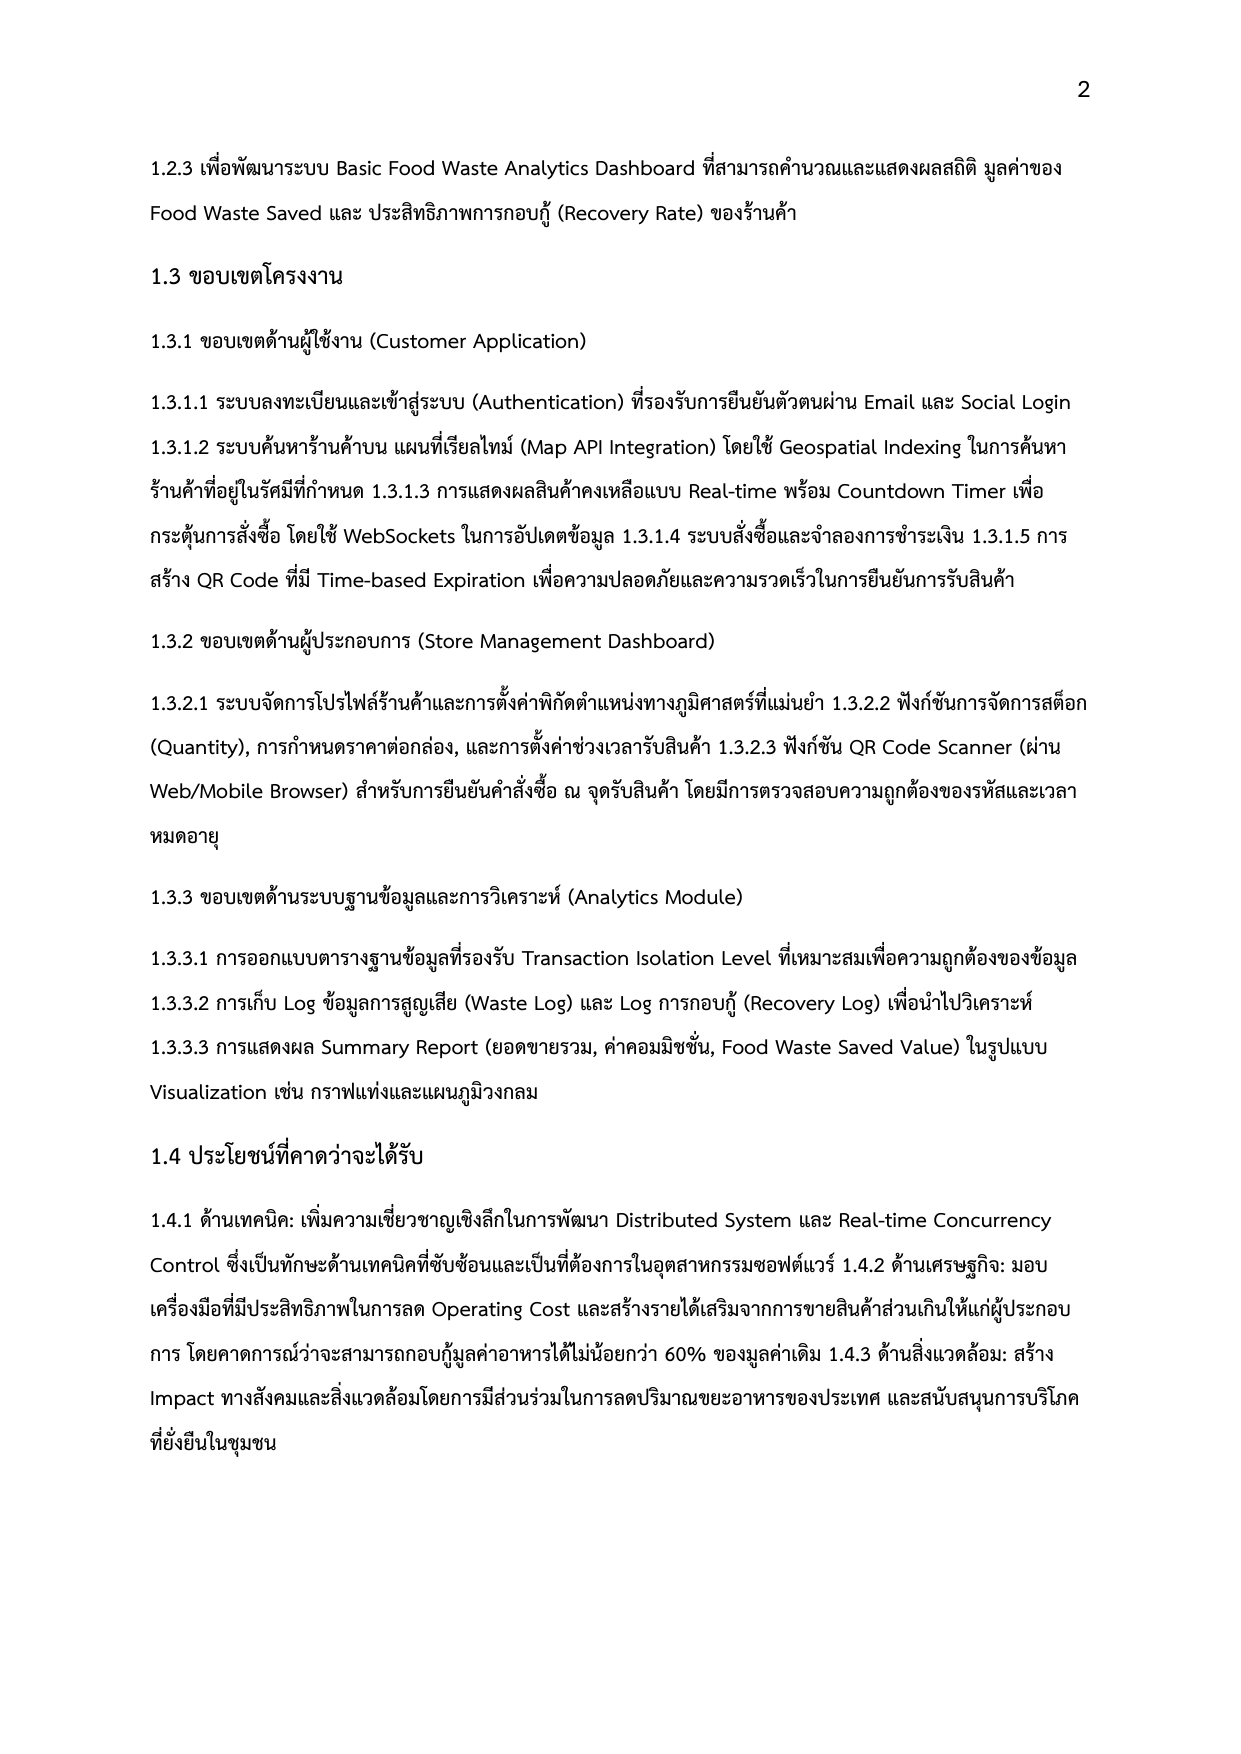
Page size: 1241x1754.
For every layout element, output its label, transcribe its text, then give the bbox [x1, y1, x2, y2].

text 1.3 ขอบเขตโครงงาน [150, 256, 1090, 300]
text 1.2.3 เพื่อพัฒนาระบบ Basic Food Waste Analytics Dashboard ที่สามารถคำนวณและแสดงผลสถิติ มูลค่าของ Food Waste Saved และ ประสิทธิภาพการกอบกู้ (Recovery Rate) ของร้านค้า [150, 150, 1090, 233]
text 1.3.1 ขอบเขตด้านผู้ใช้งาน (Customer Application) [150, 323, 1090, 362]
text 1.4 ประโยชน์ที่คาดว่าจะได้รับ [150, 1135, 1090, 1179]
text 1.3.2 ขอบเขตด้านผู้ประกอบการ (Store Management Dashboard) [150, 623, 1090, 662]
text 1.3.1.1 ระบบลงทะเบียนและเข้าสู่ระบบ (Authentication) ที่รองรับการยืนยันตัวตนผ่าน Email และ Social Login 1.3.1.2 ระบบค้นหาร้านค้าบน แผนที่เรียลไทม์ (Map API Integration) โดยใช้ Geospatial Indexing ในการค้นหาร้านค้าที่อยู่ในรัศมีที่กำหนด 1.3.1.3 การแสดงผลสินค้าคงเหลือแบบ Real-time พร้อม Countdown Timer เพื่อกระตุ้นการสั่งซื้อ โดยใช้ WebSockets ในการอัปเดตข้อมูล 1.3.1.4 ระบบสั่งซื้อและจำลองการชำระเงิน 1.3.1.5 การสร้าง QR Code ที่มี Time-based Expiration เพื่อความปลอดภัยและความรวดเร็วในการยืนยันการรับสินค้า [150, 384, 1090, 601]
text 1.4.1 ด้านเทคนิค: เพิ่มความเชี่ยวชาญเชิงลึกในการพัฒนา Distributed System และ Real-time Concurrency Control ซึ่งเป็นทักษะด้านเทคนิคที่ซับซ้อนและเป็นที่ต้องการในอุตสาหกรรมซอฟต์แวร์ 1.4.2 ด้านเศรษฐกิจ: มอบเครื่องมือที่มีประสิทธิภาพในการลด Operating Cost และสร้างรายได้เสริมจากการขายสินค้าส่วนเกินให้แก่ผู้ประกอบการ โดยคาดการณ์ว่าจะสามารถกอบกู้มูลค่าอาหารได้ไม่น้อยกว่า 60% ของมูลค่าเดิม 1.4.3 ด้านสิ่งแวดล้อม: สร้าง Impact ทางสังคมและสิ่งแวดล้อมโดยการมีส่วนร่วมในการลดปริมาณขยะอาหารของประเทศ และสนับสนุนการบริโภคที่ยั่งยืนในชุมชน [150, 1202, 1090, 1464]
text 1.3.3.1 การออกแบบตารางฐานข้อมูลที่รองรับ Transaction Isolation Level ที่เหมาะสมเพื่อความถูกต้องของข้อมูล 1.3.3.2 การเก็บ Log ข้อมูลการสูญเสีย (Waste Log) และ Log การกอบกู้ (Recovery Log) เพื่อนำไปวิเคราะห์ 1.3.3.3 การแสดงผล Summary Report (ยอดขายรวม, ค่าคอมมิชชั่น, Food Waste Saved Value) ในรูปแบบ Visualization เช่น กราฟแท่งและแผนภูมิวงกลม [150, 940, 1090, 1112]
text 1.3.2.1 ระบบจัดการโปรไฟล์ร้านค้าและการตั้งค่าพิกัดตำแหน่งทางภูมิศาสตร์ที่แม่นยำ 1.3.2.2 ฟังก์ชันการจัดการสต็อก (Quantity), การกำหนดราคาต่อกล่อง, และการตั้งค่าช่วงเวลารับสินค้า 1.3.2.3 ฟังก์ชัน QR Code Scanner (ผ่าน Web/Mobile Browser) สำหรับการยืนยันคำสั่งซื้อ ณ จุดรับสินค้า โดยมีการตรวจสอบความถูกต้องของรหัสและเวลาหมดอายุ [150, 684, 1090, 857]
text 1.3.3 ขอบเขตด้านระบบฐานข้อมูลและการวิเคราะห์ (Analytics Module) [150, 879, 1090, 918]
